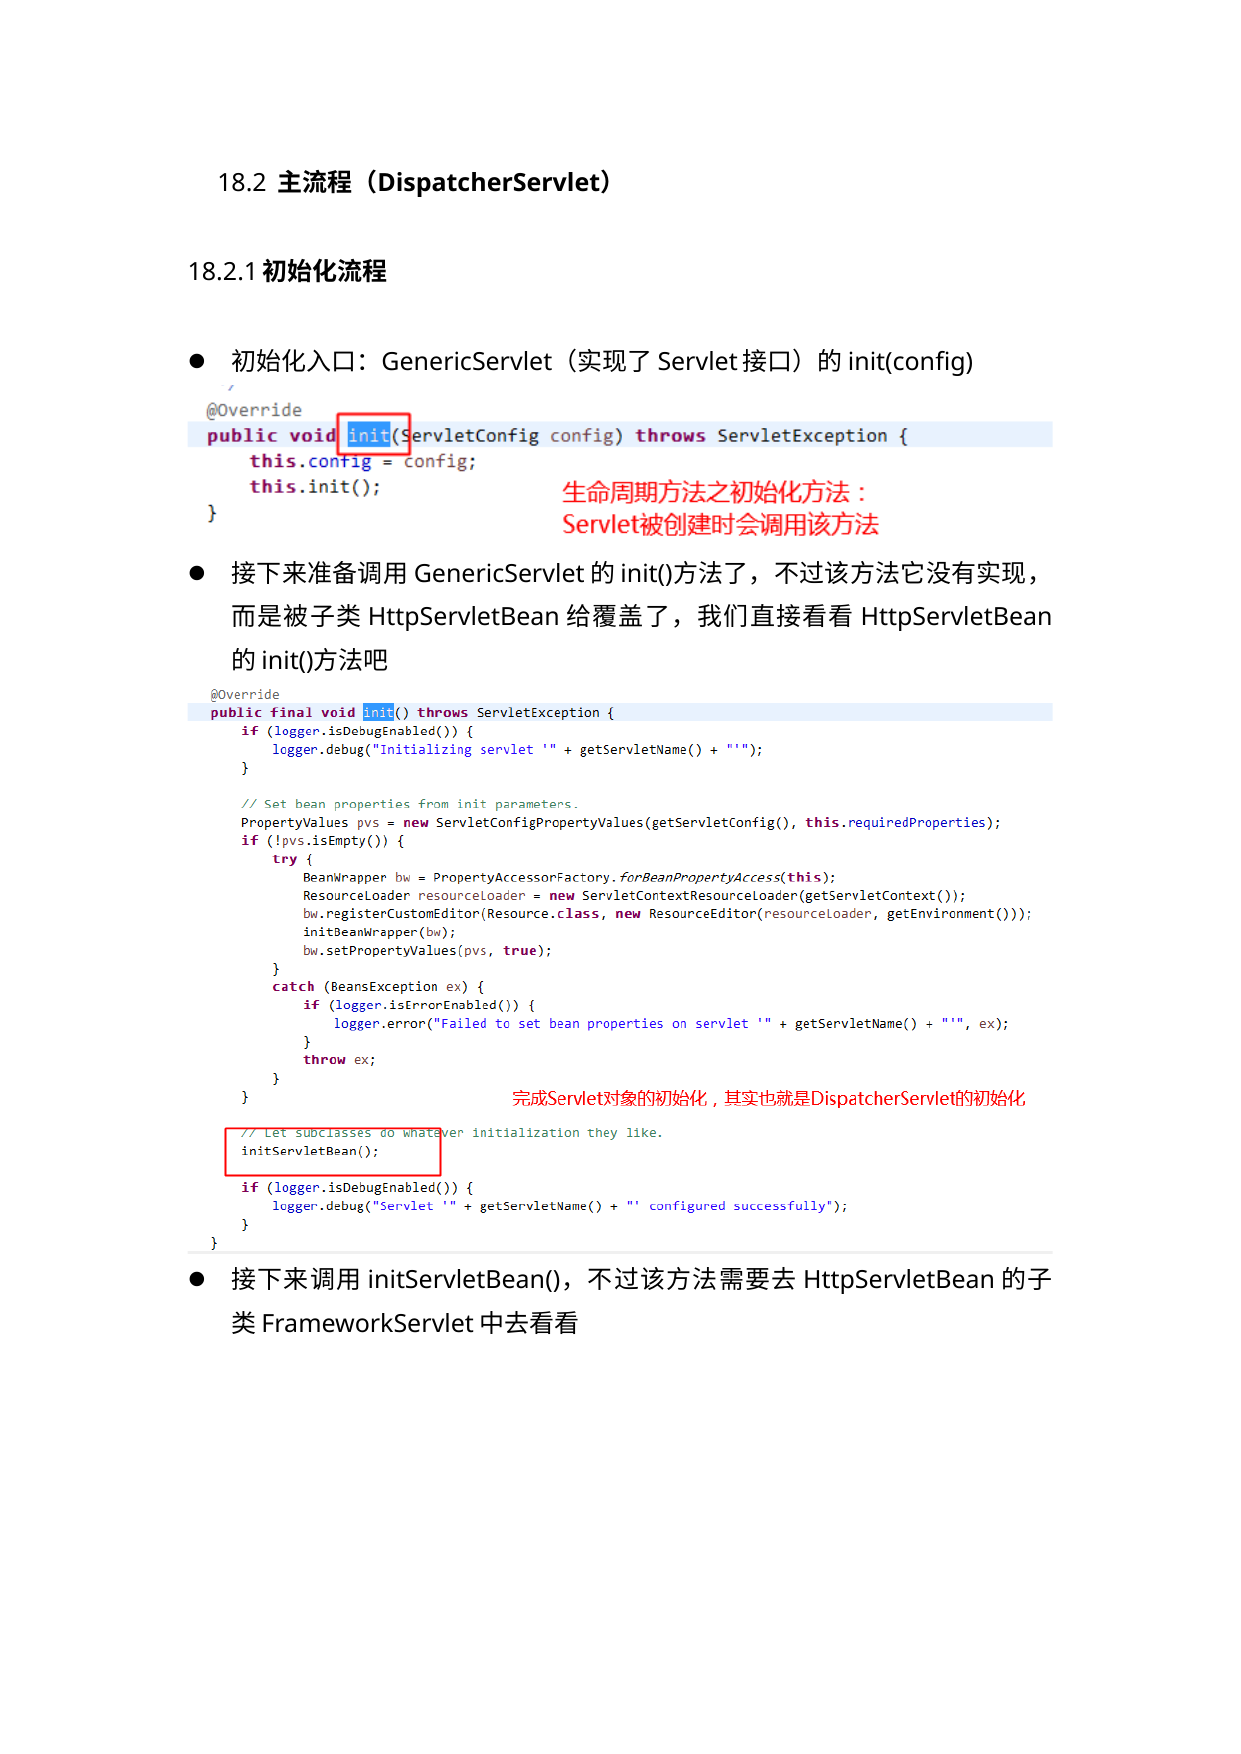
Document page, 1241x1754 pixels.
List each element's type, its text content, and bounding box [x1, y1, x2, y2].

picture [187, 683, 1053, 1254]
subtitle 初始化流程 [187, 252, 1053, 288]
subtitle 主流程（DispatcherServlet） [217, 162, 1053, 198]
list 初始化入口：GenericServlet（实现了Servlet接口）的init(config) [187, 342, 1053, 378]
picture [187, 385, 1053, 548]
list 接下来准备调用GenericServlet的init()方法了，不过该方法它没有实现，而是被子类HttpServletBean给覆盖了，我们直接看看HttpServletBean的init()方法吧 [187, 553, 1053, 676]
list 接下来调用initServletBean()，不过该方法需要去HttpServletBean的子类FrameworkServlet中去看看 [187, 1260, 1053, 1340]
